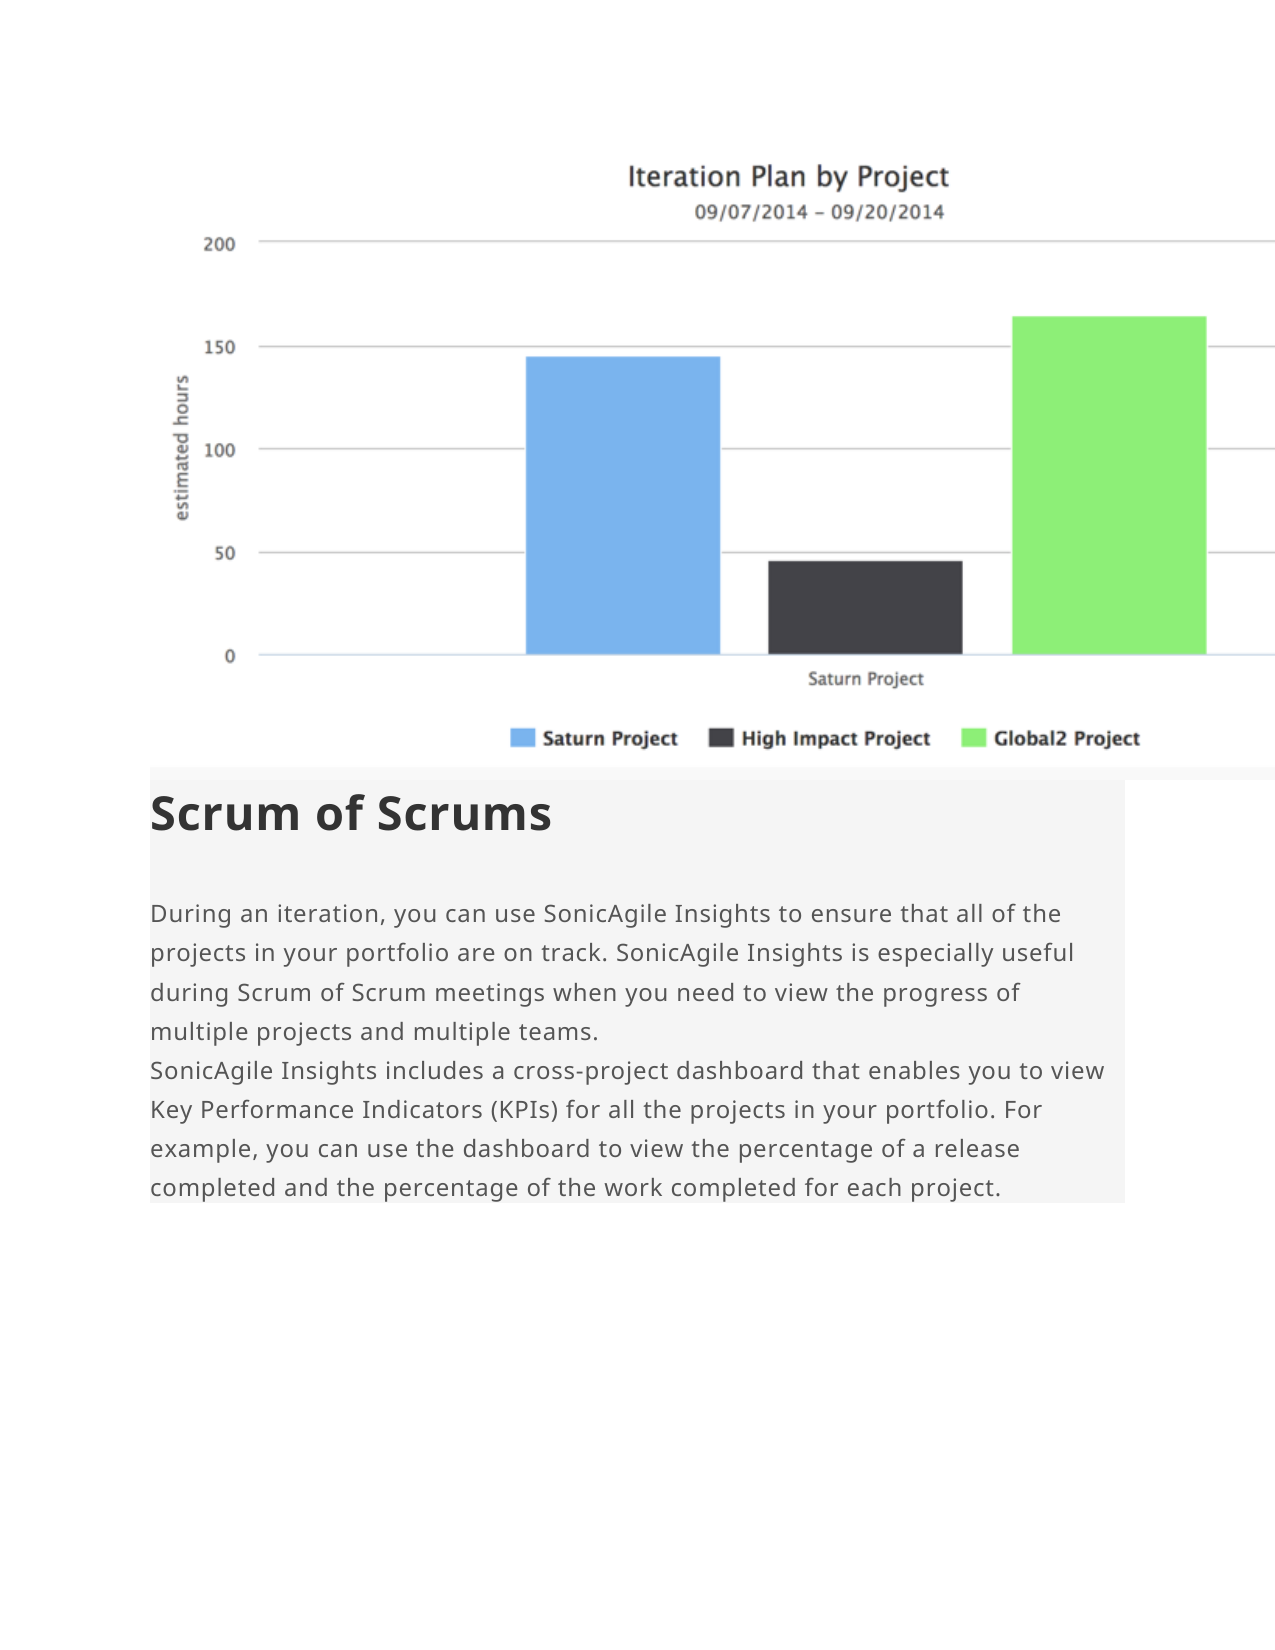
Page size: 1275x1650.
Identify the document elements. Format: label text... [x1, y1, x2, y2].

subtitle Scrum of Scrums [150, 780, 1125, 844]
picture [150, 150, 1275, 780]
text During an iteration, you can use SonicAgile Insights to ensure that all of the projects in your portfolio are on track. SonicAgile Insights is especially useful during Scrum of Scrum meetings when you need to view the progress of multiple projects and multiple teams. [150, 891, 1125, 1047]
text SonicAgile Insights includes a cross-project dashboard that enables you to view Key Performance Indicators (KPIs) for all the projects in your portfolio. For example, you can use the dashboard to view the percentage of a release completed and the percentage of the work completed for each project. [150, 1047, 1125, 1203]
